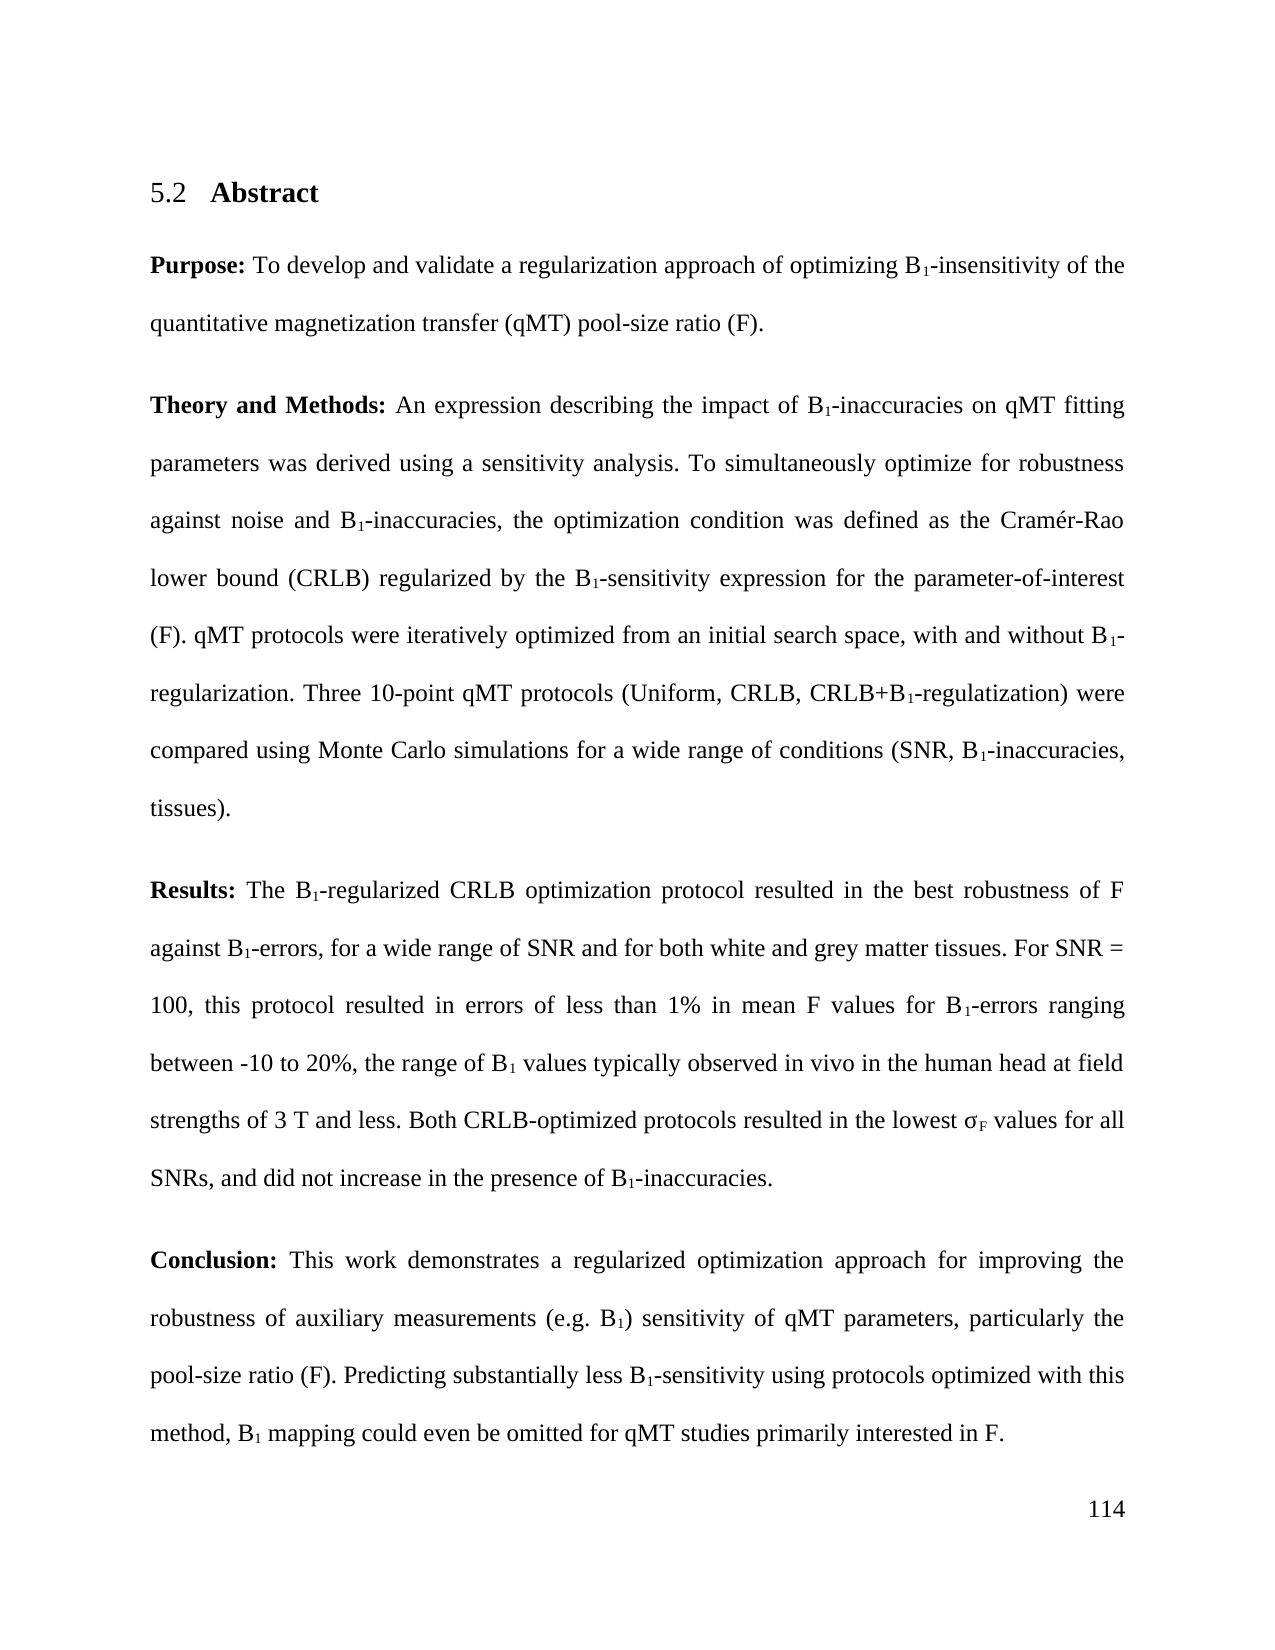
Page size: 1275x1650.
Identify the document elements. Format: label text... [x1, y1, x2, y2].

text Purpose: To develop and validate a regularization approach of optimizing B1-insensitivity of the quantitative magnetization transfer (qMT) pool-size ratio (F). [150, 250, 1125, 337]
text Conclusion: This work demonstrates a regularized optimization approach for improving the robustness of auxiliary measurements (e.g. B1) sensitivity of qMT parameters, particularly the pool-size ratio (F). Predicting substantially less B1-sensitivity using protocols optimized with this method, B1 mapping could even be omitted for qMT studies primarily interested in F. [150, 1245, 1125, 1447]
text Results: The B1-regularized CRLB optimization protocol resulted in the best robustness of F against B1-errors, for a wide range of SNR and for both white and grey matter tissues. For SNR = 100, this protocol resulted in errors of less than 1% in mean F values for B1-errors ranging between -10 to 20%, the range of B1 values typically observed in vivo in the human head at field strengths of 3 T and less. Both CRLB-optimized protocols resulted in the lowest σF values for all SNRs, and did not increase in the presence of B1-inaccuracies. [150, 875, 1125, 1192]
subtitle Abstract [150, 175, 1125, 208]
text Theory and Methods: An expression describing the impact of B1-inaccuracies on qMT fitting parameters was derived using a sensitivity analysis. To simultaneously optimize for robustness against noise and B1-inaccuracies, the optimization condition was defined as the Cramér-Rao lower bound (CRLB) regularized by the B1-sensitivity expression for the parameter-of-interest (F). qMT protocols were iteratively optimized from an initial search space, with and without B1-regularization. Three 10-point qMT protocols (Uniform, CRLB, CRLB+B1-regulatization) were compared using Monte Carlo simulations for a wide range of conditions (SNR, B1-inaccuracies, tissues). [150, 390, 1125, 822]
